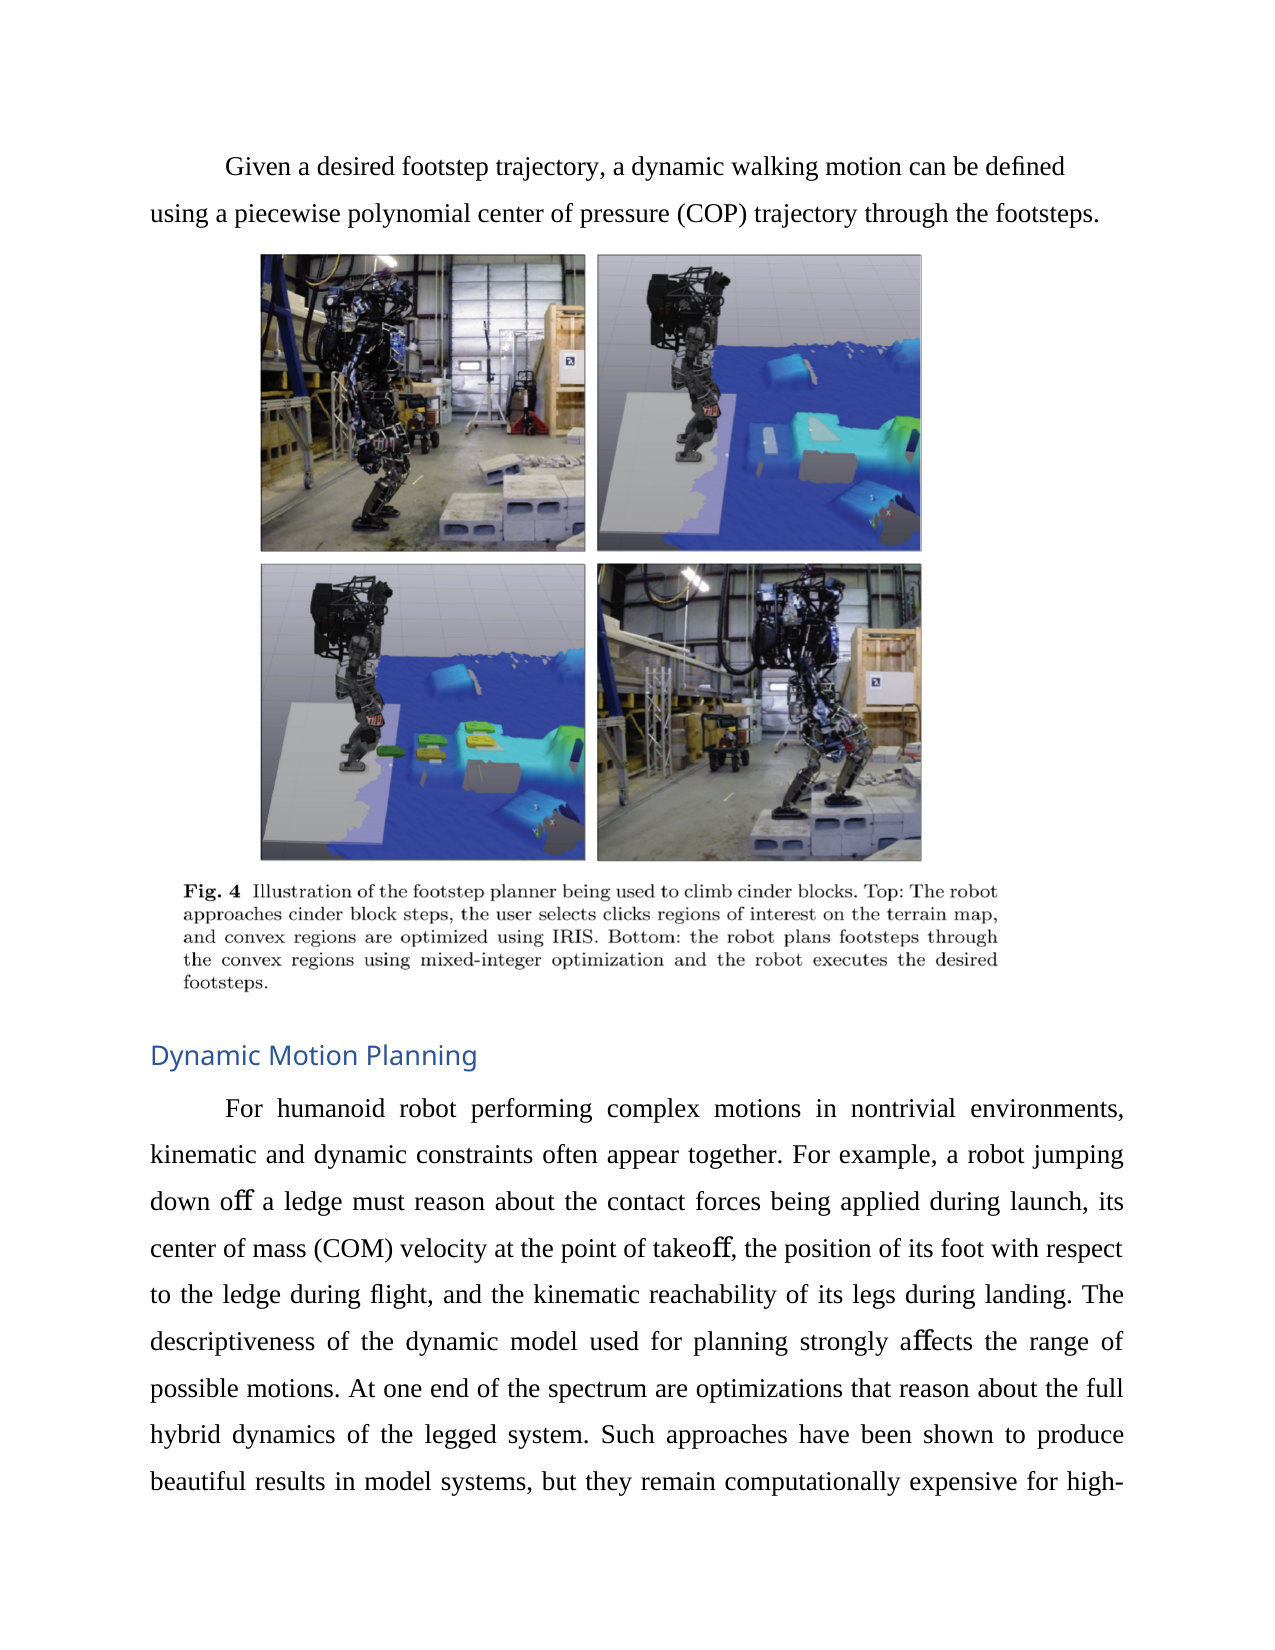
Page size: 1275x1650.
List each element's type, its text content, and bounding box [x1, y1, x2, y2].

subtitle Dynamic Motion Planning [150, 1036, 1125, 1073]
list Given a desired footstep trajectory, a dynamic walking motion can be deﬁned using a piecewise polynomial center of pressure (COP) trajectory through the footsteps. [150, 150, 1125, 228]
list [150, 1092, 1125, 1496]
picture [150, 243, 1125, 1006]
